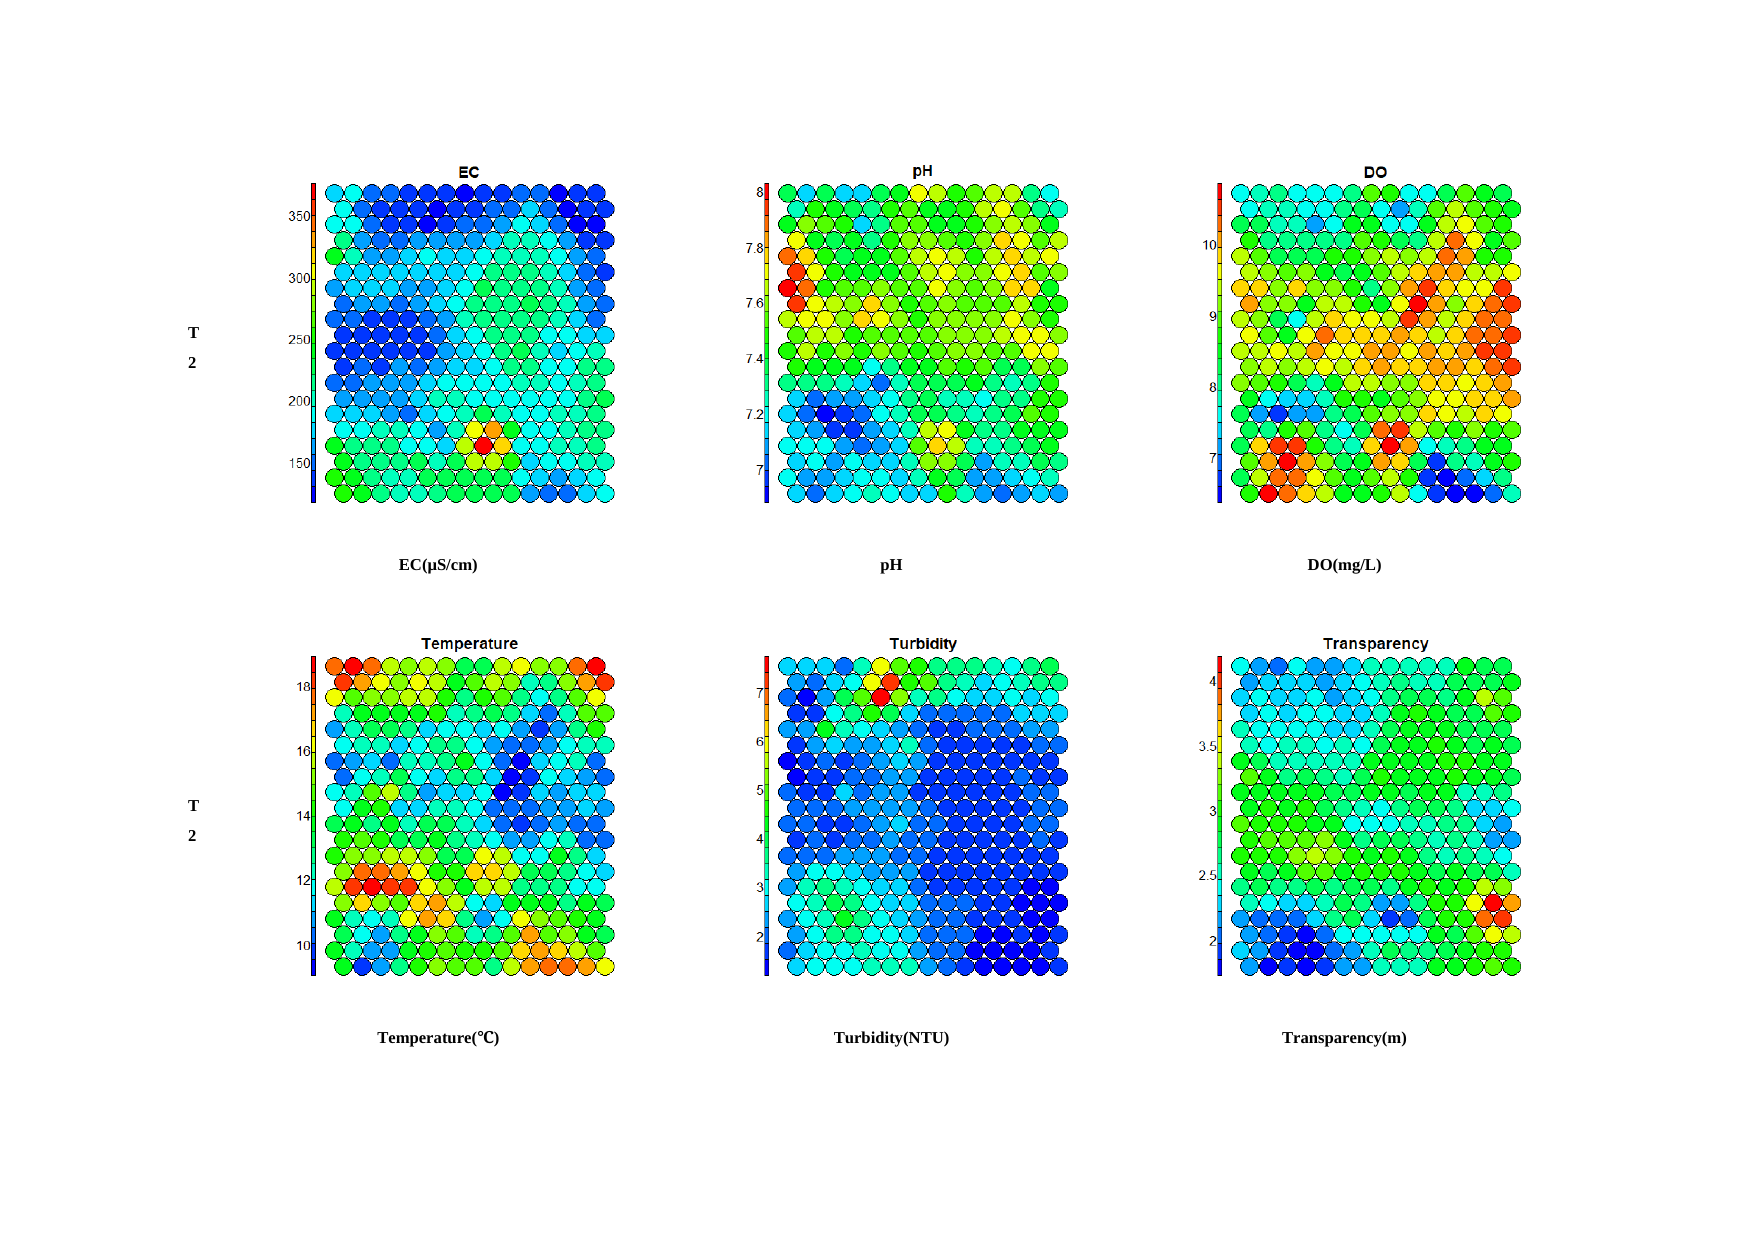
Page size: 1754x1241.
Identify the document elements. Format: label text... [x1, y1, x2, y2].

table_header [1118, 118, 1571, 552]
picture [684, 121, 1098, 535]
table_cell DO(mg/L) [1118, 552, 1571, 591]
picture [231, 593, 645, 1008]
table_cell [212, 591, 665, 1024]
picture [231, 121, 645, 535]
table_cell EC(μS/cm) [212, 552, 665, 591]
picture [1137, 593, 1552, 1008]
table_cell Transparency(m) [1118, 1025, 1571, 1064]
table_cell pH [665, 552, 1118, 591]
table_cell [665, 591, 1118, 1024]
picture [1137, 121, 1552, 535]
table_cell Temperature(℃) [212, 1025, 665, 1064]
table_header [665, 118, 1118, 552]
table_header [212, 118, 665, 552]
picture [684, 593, 1098, 1008]
table_header T2 [177, 118, 212, 591]
table_cell [1118, 591, 1571, 1024]
table_cell T2 [177, 591, 212, 1064]
table_cell Turbidity(NTU) [665, 1025, 1118, 1064]
